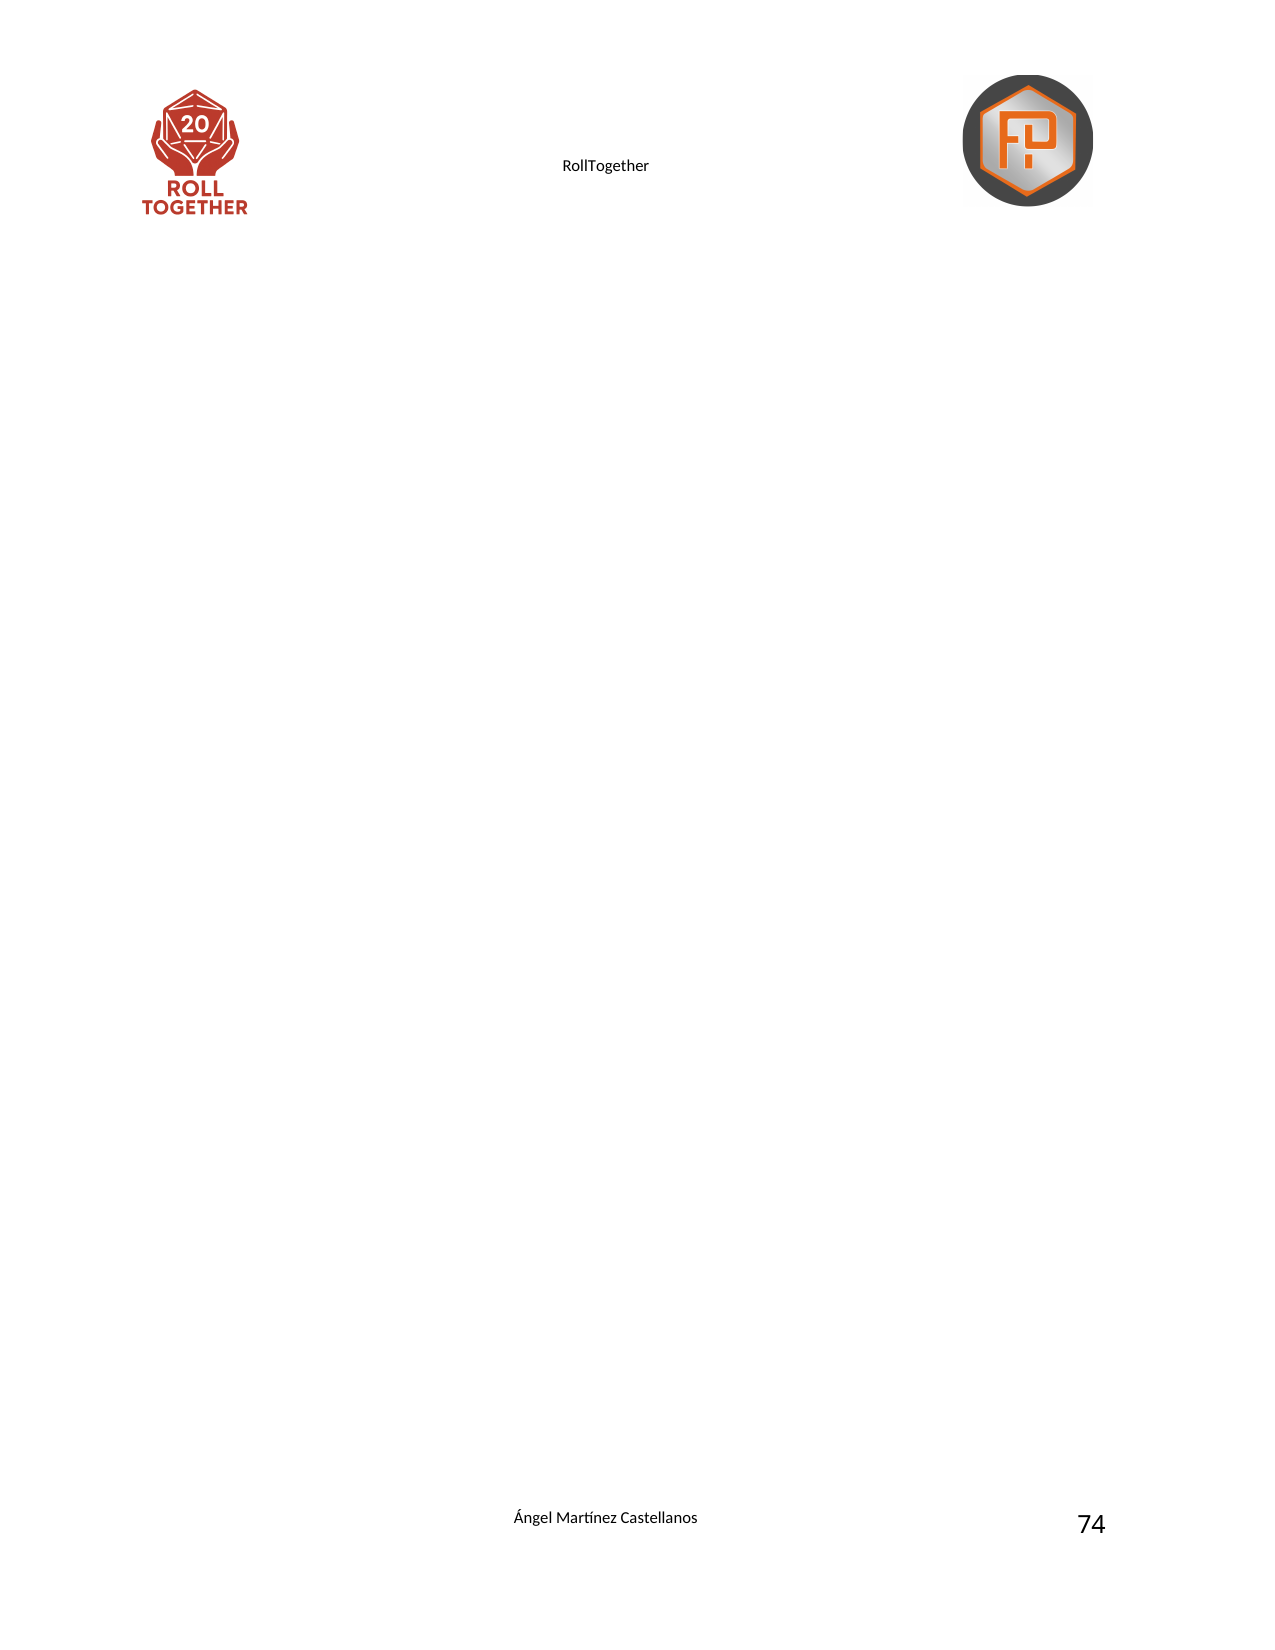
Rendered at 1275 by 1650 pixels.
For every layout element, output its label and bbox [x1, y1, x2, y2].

picture [962, 75, 1094, 207]
picture [118, 75, 273, 230]
